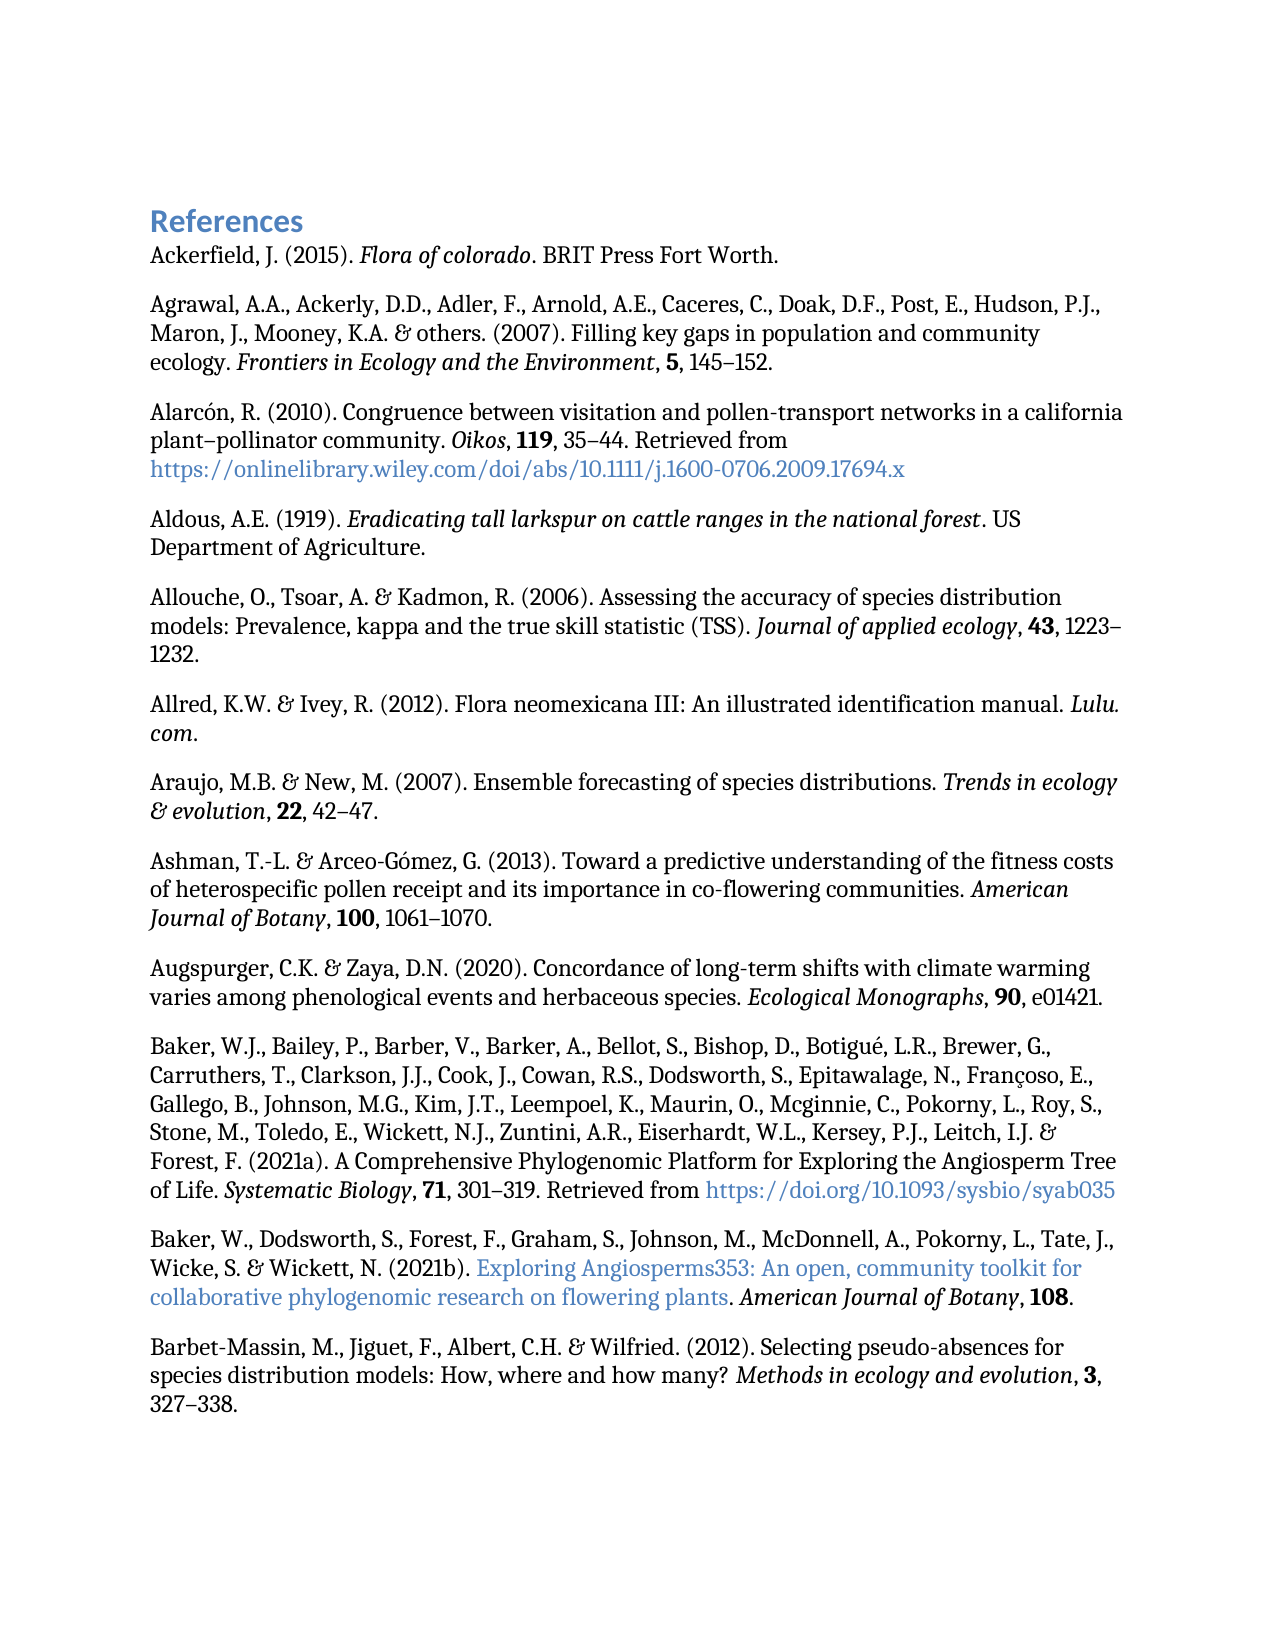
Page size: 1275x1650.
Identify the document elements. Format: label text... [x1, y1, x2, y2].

text Ackerfield, J. (2015). Flora of colorado. BRIT Press Fort Worth. [150, 241, 1125, 269]
text Allred, K.W. & Ivey, R. (2012). Flora neomexicana III: An illustrated identification manual. Lulu. com. [150, 690, 1125, 747]
text Aldous, A.E. (1919). Eradicating tall larkspur on cattle ranges in the national forest. US Department of Agriculture. [150, 504, 1125, 562]
text Augspurger, C.K. & Zaya, D.N. (2020). Concordance of long-term shifts with climate warming varies among phenological events and herbaceous species. Ecological Monographs, 90, e01421. [150, 954, 1125, 1011]
text Allouche, O., Tsoar, A. & Kadmon, R. (2006). Assessing the accuracy of species distribution models: Prevalence, kappa and the true skill statistic (TSS). Journal of applied ecology, 43, 1223–1232. [150, 583, 1125, 669]
text Araujo, M.B. & New, M. (2007). Ensemble forecasting of species distributions. Trends in ecology & evolution, 22, 42–47. [150, 768, 1125, 826]
text Ashman, T.-L. & Arceo-Gómez, G. (2013). Toward a predictive understanding of the fitness costs of heterospecific pollen receipt and its importance in co-flowering communities. American Journal of Botany, 100, 1061–1070. [150, 847, 1125, 933]
text Barbet-Massin, M., Jiguet, F., Albert, C.H. & Wilfried. (2012). Selecting pseudo-absences for species distribution models: How, where and how many? Methods in ecology and evolution, 3, 327–338. [150, 1332, 1125, 1419]
text Baker, W., Dodsworth, S., Forest, F., Graham, S., Johnson, M., McDonnell, A., Pokorny, L., Tate, J., Wicke, S. & Wickett, N. (2021b). Exploring Angiosperms353: An open, community toolkit for collaborative phylogenomic research on flowering plants. American Journal of Botany, 108. [150, 1225, 1125, 1312]
text Alarcón, R. (2010). Congruence between visitation and pollen-transport networks in a california plant–pollinator community. Oikos, 119, 35–44. Retrieved from https://onlinelibrary.wiley.com/doi/abs/10.1111/j.1600-0706.2009.17694.x [150, 397, 1125, 484]
text Baker, W.J., Bailey, P., Barber, V., Barker, A., Bellot, S., Bishop, D., Botigué, L.R., Brewer, G., Carruthers, T., Clarkson, J.J., Cook, J., Cowan, R.S., Dodsworth, S., Epitawalage, N., Françoso, E., Gallego, B., Johnson, M.G., Kim, J.T., Leempoel, K., Maurin, O., Mcginnie, C., Pokorny, L., Roy, S., Stone, M., Toledo, E., Wickett, N.J., Zuntini, A.R., Eiserhardt, W.L., Kersey, P.J., Leitch, I.J. & Forest, F. (2021a). A Comprehensive Phylogenomic Platform for Exploring the Angiosperm Tree of Life. Systematic Biology, 71, 301–319. Retrieved from https://doi.org/10.1093/sysbio/syab035 [150, 1032, 1125, 1204]
text Agrawal, A.A., Ackerly, D.D., Adler, F., Arnold, A.E., Caceres, C., Doak, D.F., Post, E., Hudson, P.J., Maron, J., Mooney, K.A. & others. (2007). Filling key gaps in population and community ecology. Frontiers in Ecology and the Environment, 5, 145–152. [150, 290, 1125, 377]
subtitle References [150, 200, 1125, 241]
